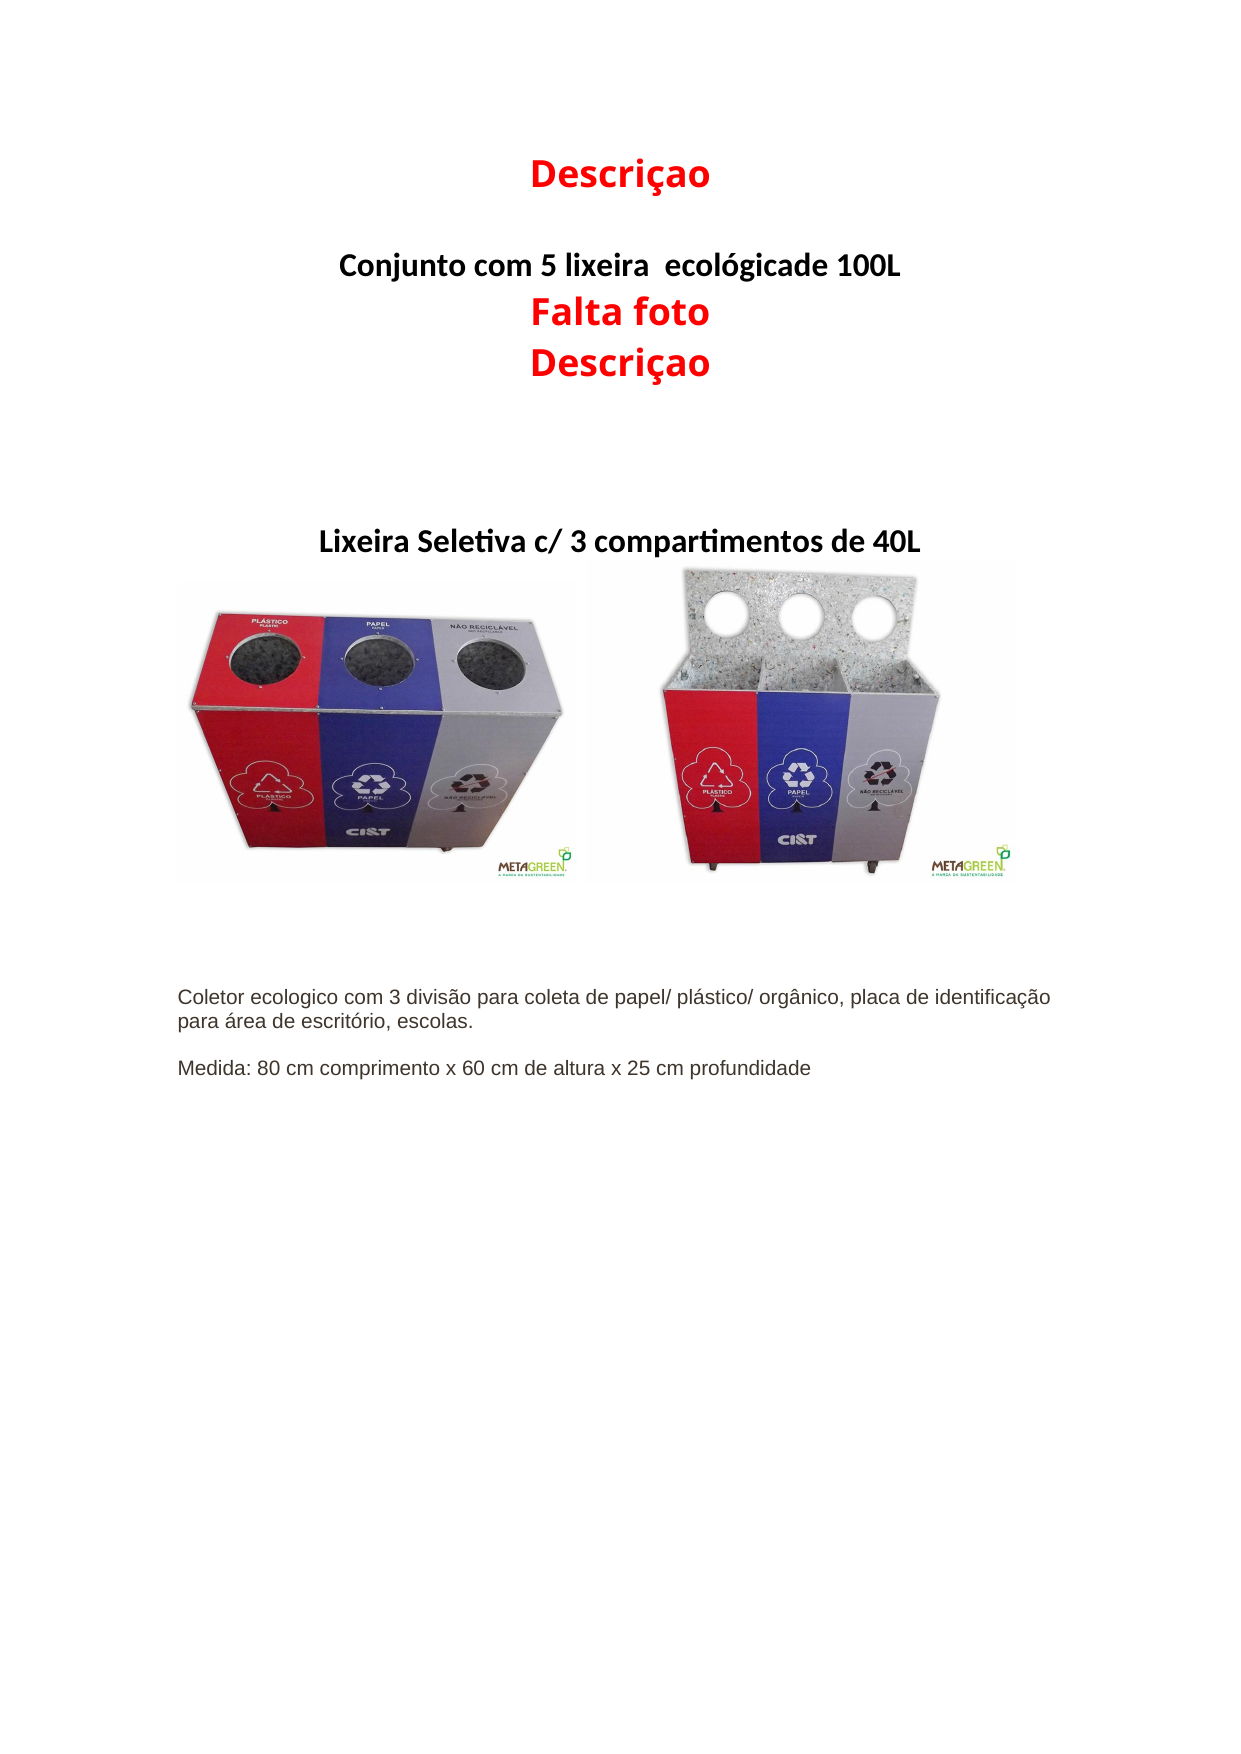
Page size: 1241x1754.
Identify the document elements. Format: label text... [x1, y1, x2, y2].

picture [586, 560, 1016, 883]
subtitle Descriçao [177, 336, 1063, 387]
text Conjunto com 5 lixeira ecológicade 100L [177, 244, 1063, 285]
subtitle Falta foto [177, 285, 1063, 336]
text Coletor ecologico com 3 divisão para coleta de papel/ plástico/ orgânico, placa de identificação para área de escritório, escolas. [177, 984, 1063, 1032]
text Medida: 80 cm comprimento x 60 cm de altura x 25 cm profundidade [177, 1056, 1063, 1080]
picture [177, 582, 577, 883]
subtitle Descriçao [177, 148, 1063, 199]
text Lixeira Seletiva c/ 3 compartimentos de 40L [177, 520, 1063, 561]
